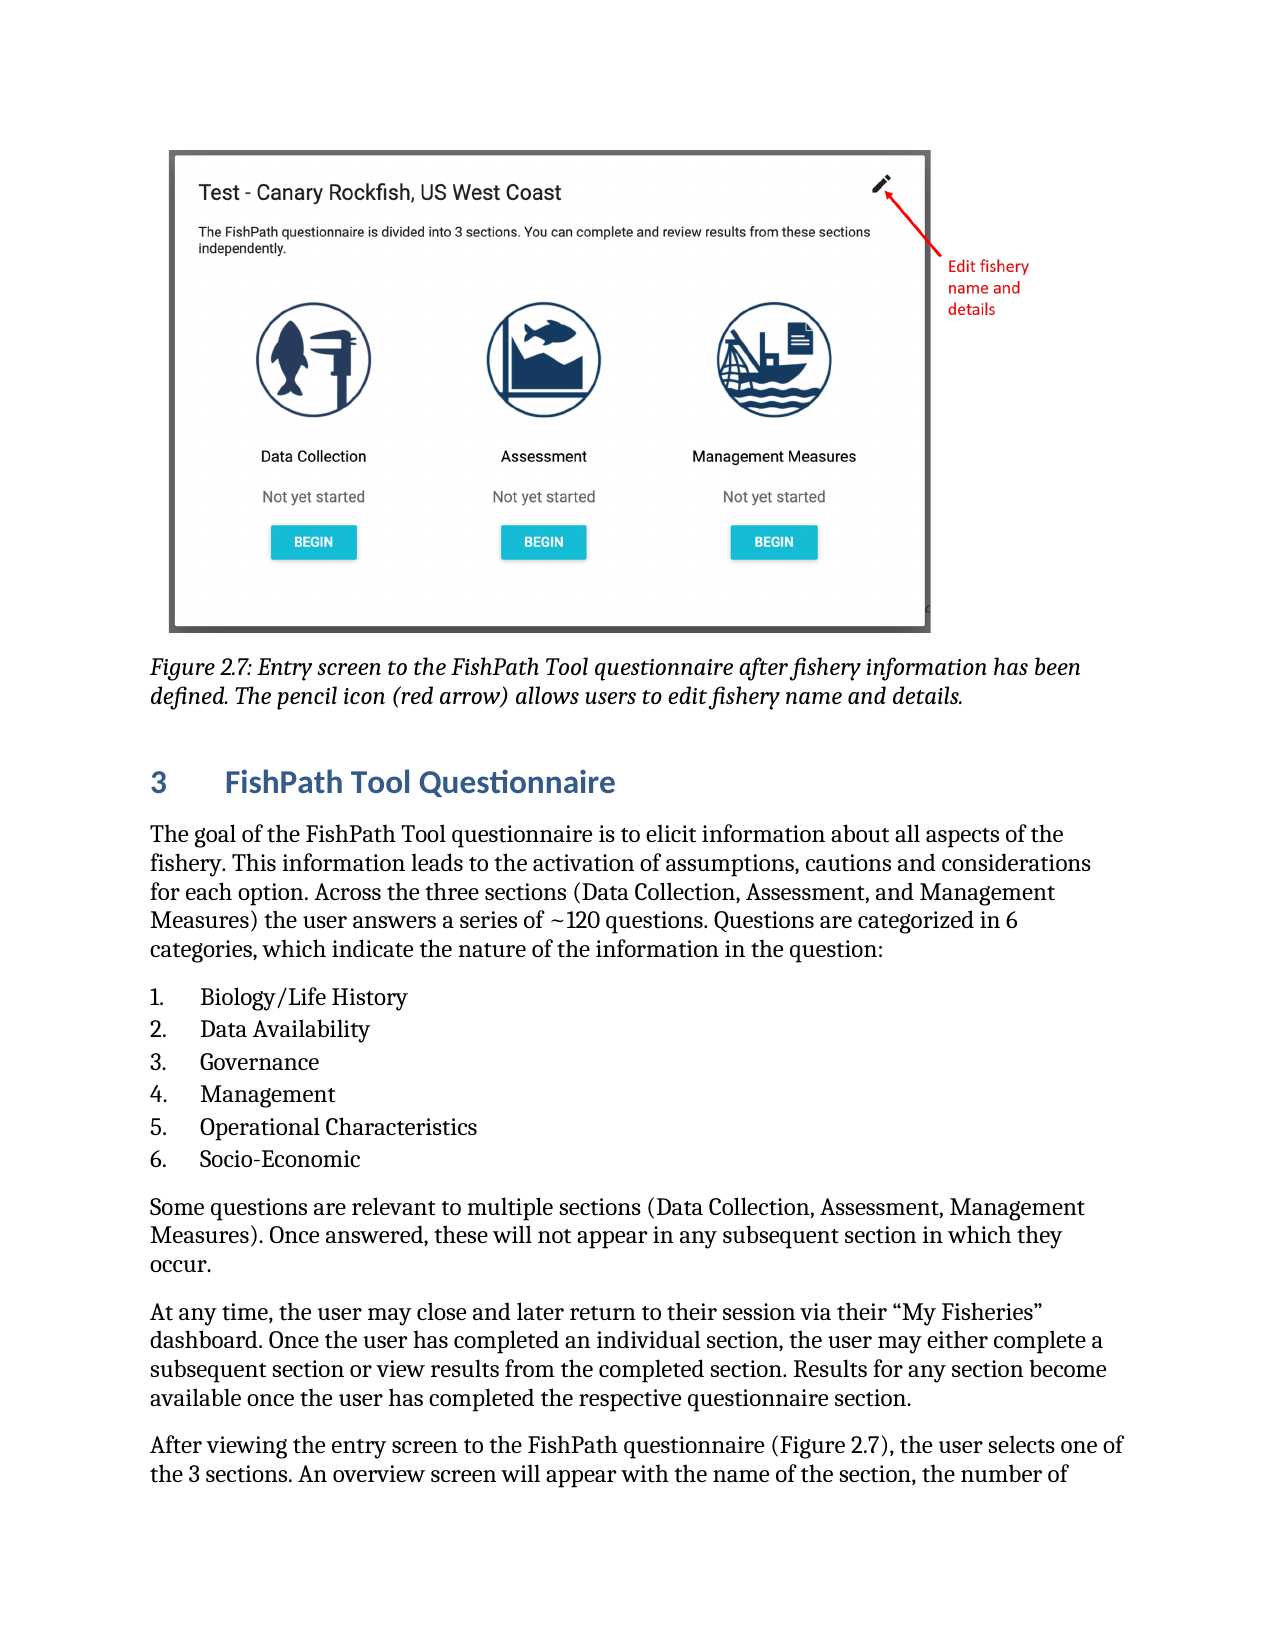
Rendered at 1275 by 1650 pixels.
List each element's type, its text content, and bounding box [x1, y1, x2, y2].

text Figure 2.7: Entry screen to the FishPath Tool questionnaire after fishery information has been defined. The pencil icon (red arrow) allows users to edit fishery name and details. [150, 653, 1125, 711]
list Biology/Life History [150, 983, 1125, 1011]
subtitle 3 FishPath Tool Questionnaire [150, 761, 1125, 801]
list Management [150, 1080, 1125, 1109]
list Operational Characteristics [150, 1113, 1125, 1141]
picture [168, 150, 1044, 633]
text The goal of the FishPath Tool questionnaire is to elicit information about all aspects of the fishery. This information leads to the activation of assumptions, cautions and considerations for each option. Across the three sections (Data Collection, Assessment, and Management Measures) the user answers a series of ~120 questions. Questions are categorized in 6 categories, which indicate the nature of the information in the question: [150, 820, 1125, 964]
list Data Availability [150, 1015, 1125, 1044]
text Some questions are relevant to multiple sections (Data Collection, Assessment, Management Measures). Once answered, these will not appear in any subsequent section in which they occur. [150, 1193, 1125, 1279]
list Socio-Economic [150, 1145, 1125, 1174]
text At any time, the user may close and later return to their session via their “My Fisheries” dashboard. Once the user has completed an individual section, the user may either complete a subsequent section or view results from the completed section. Results for any section become available once the user has completed the respective questionnaire section. [150, 1298, 1125, 1413]
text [150, 1431, 1125, 1489]
list Governance [150, 1048, 1125, 1076]
